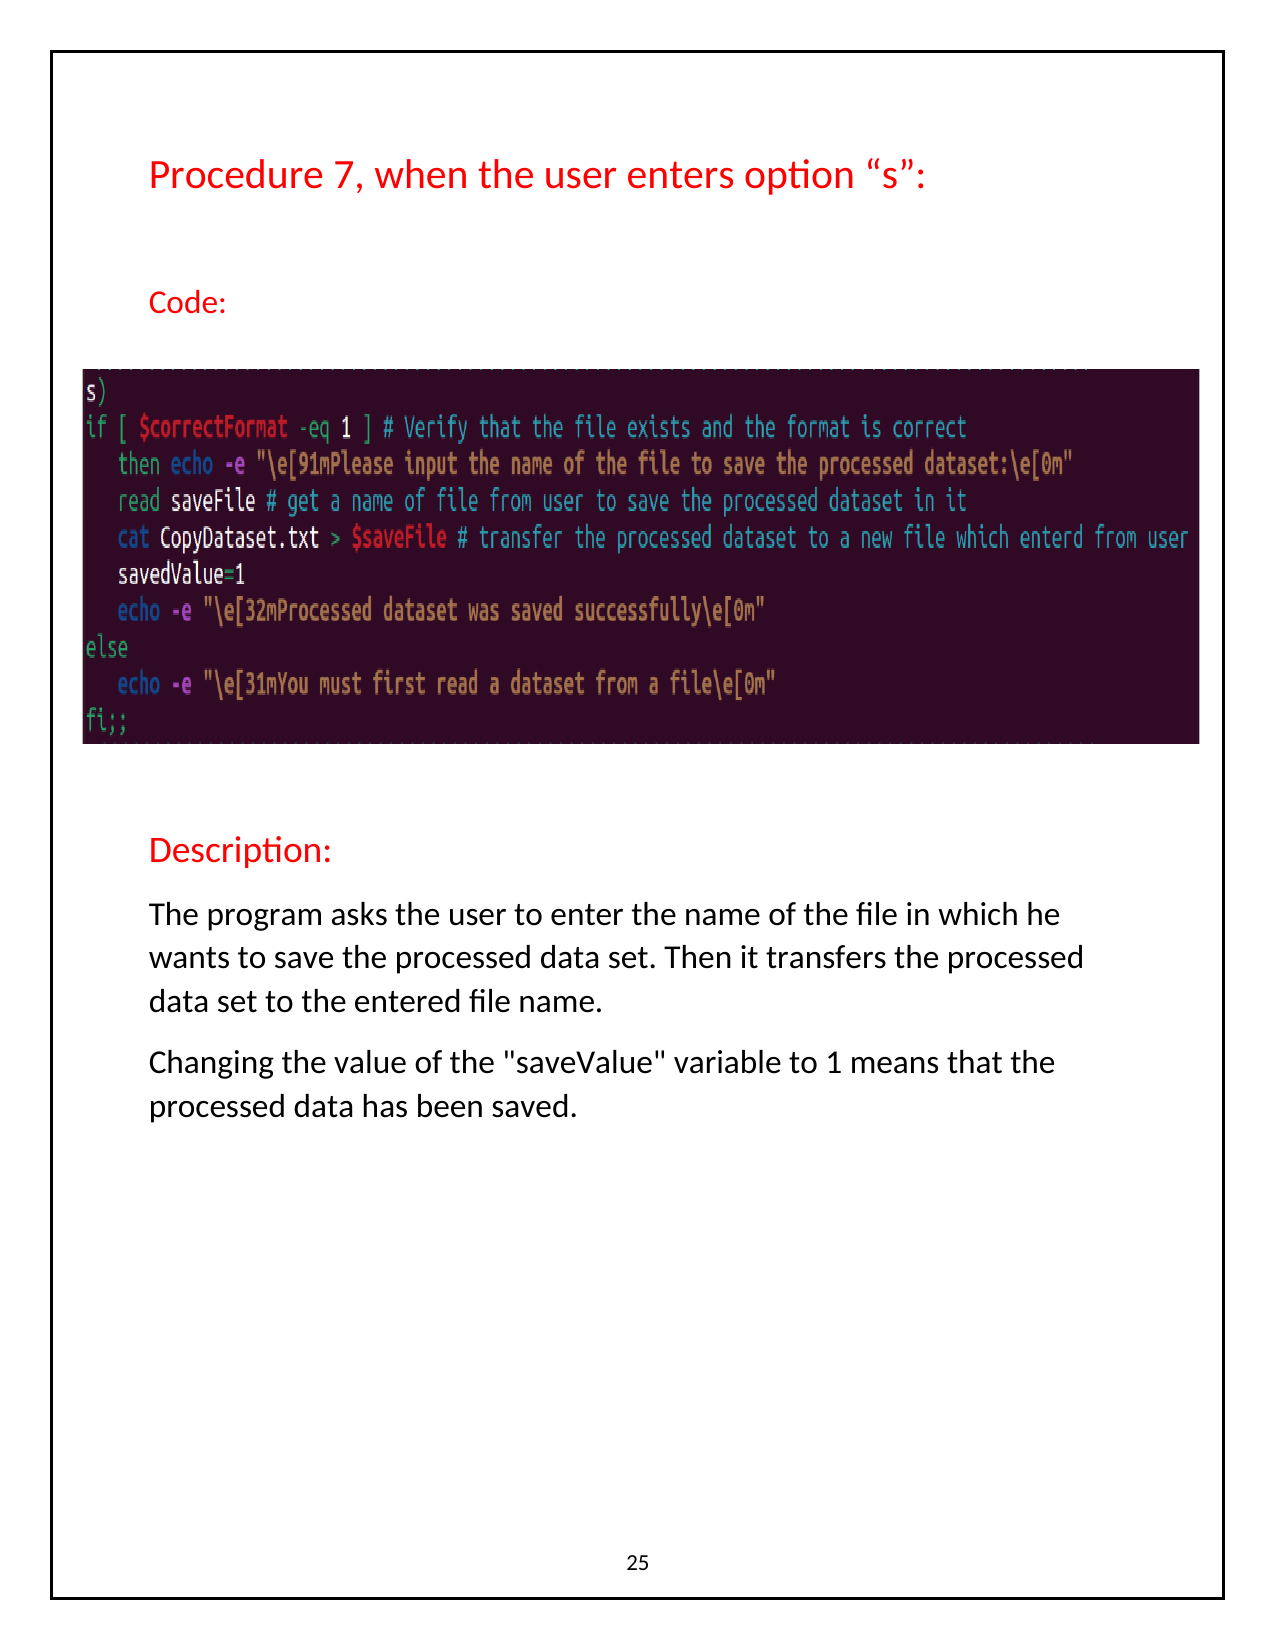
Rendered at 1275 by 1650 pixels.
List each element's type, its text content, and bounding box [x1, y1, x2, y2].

text Code: [148, 281, 1126, 321]
text Procedure 7, when the user enters option “s”: [148, 148, 1126, 199]
text The program asks the user to enter the name of the file in which he wants to save the processed data set. Then it transfers the processed data set to the entered file name. [148, 892, 1126, 1021]
picture [82, 369, 1200, 744]
text Description: [148, 826, 1126, 872]
text Changing the value of the "saveValue" variable to 1 means that the processed data has been saved. [148, 1041, 1126, 1126]
